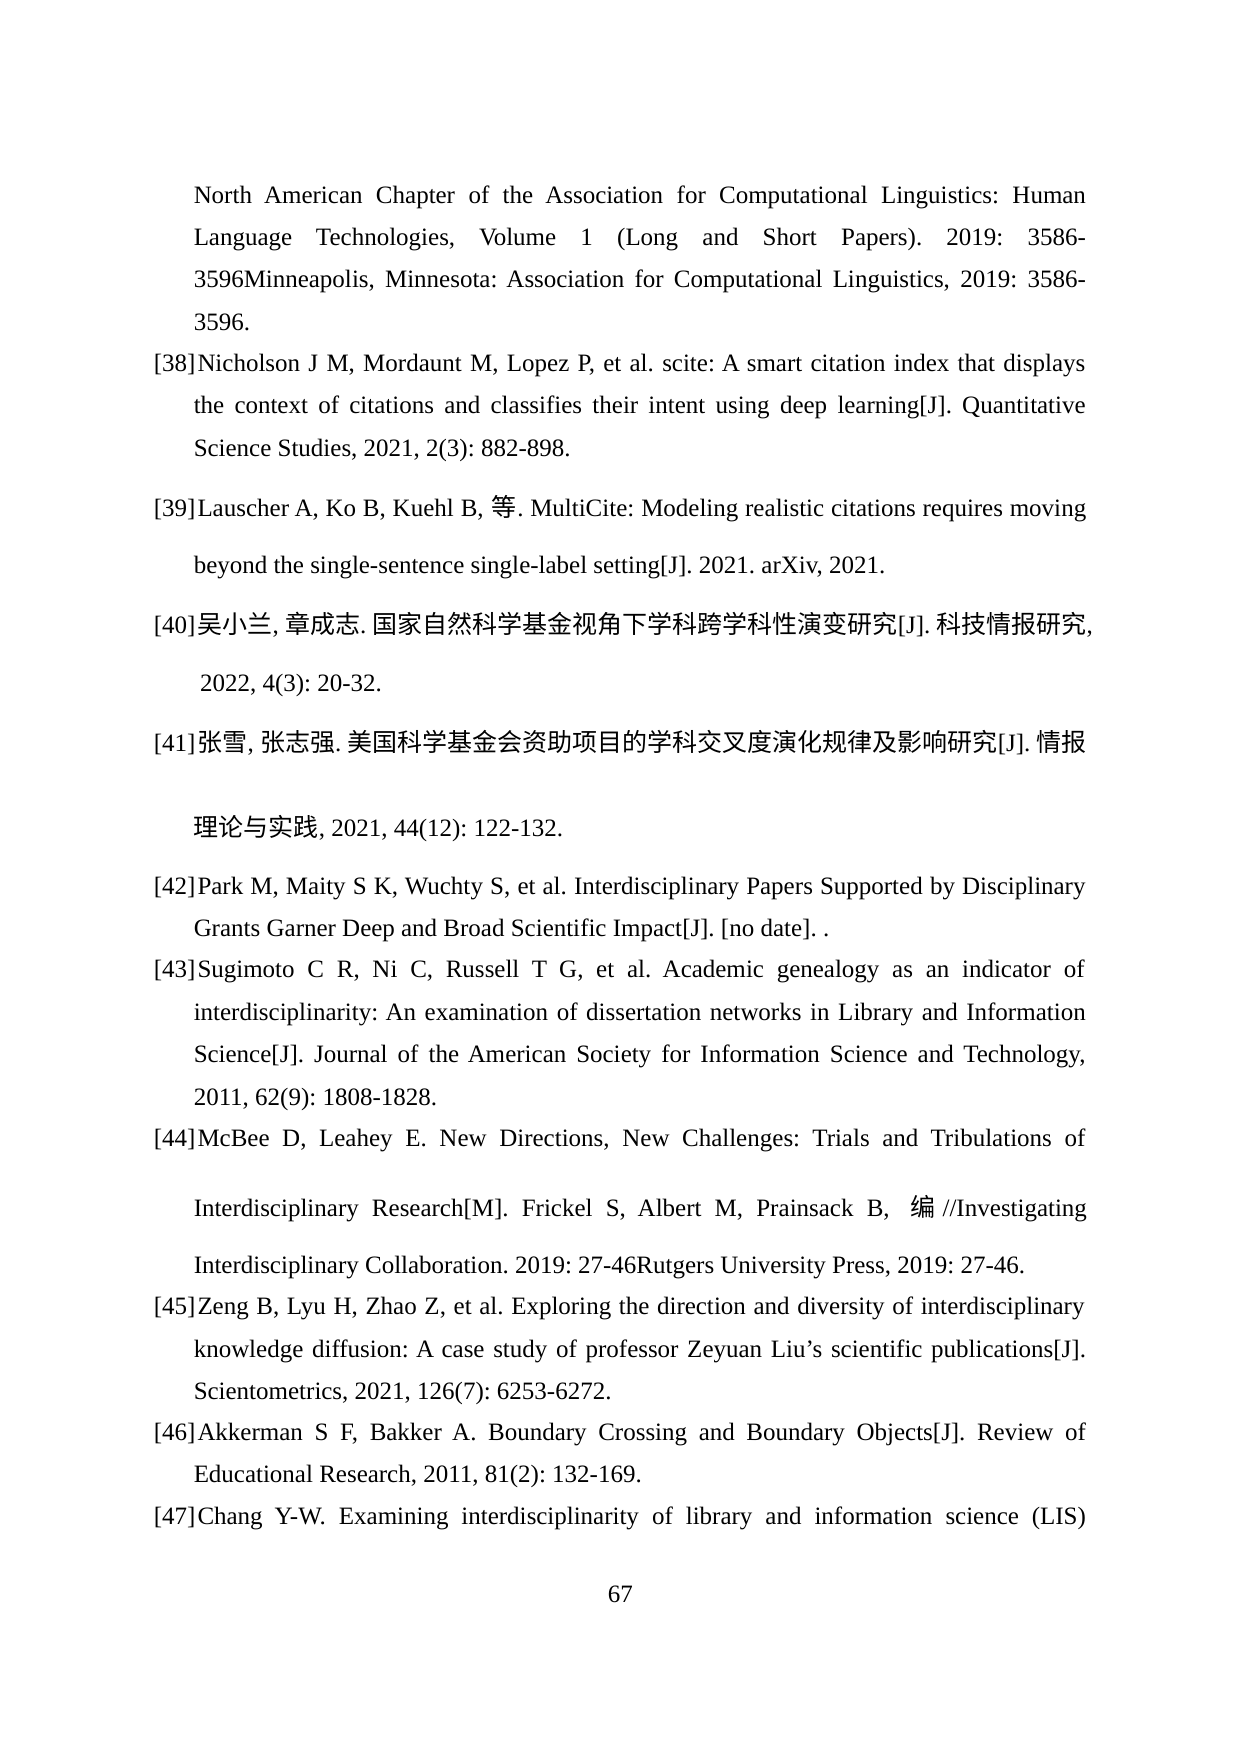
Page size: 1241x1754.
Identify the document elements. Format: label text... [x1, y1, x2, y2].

text [42] Park M, Maity S K, Wuchty S, et al. Interdisciplinary Papers Supported by Disciplinary Grants Garner Deep and Broad Scientific Impact[J]. [no date]. . [153, 868, 1087, 945]
text [45] Zeng B, Lyu H, Zhao Z, et al. Exploring the direction and diversity of interdisciplinary knowledge diffusion: A case study of professor Zeyuan Liu’s scientific publications[J]. Scientometrics, 2021, 126(7): 6253-6272. [153, 1289, 1087, 1407]
text [46] Akkerman S F, Bakker A. Boundary Crossing and Boundary Objects[J]. Review of Educational Research, 2011, 81(2): 132-169. [153, 1414, 1087, 1491]
text [43] Sugimoto C R, Ni C, Russell T G, et al. Academic genealogy as an indicator of interdisciplinarity: An examination of dissertation networks in Library and Information Science[J]. Journal of the American Society for Information Science and Technology, 2011, 62(9): 1808-1828. [153, 952, 1087, 1113]
text [44] McBee D, Leahey E. New Directions, New Challenges: Trials and Tribulations of Interdisciplinary Research[M]. Frickel S, Albert M, Prainsack B, 编//Investigating Interdisciplinary Collaboration. 2019: 27-46Rutgers University Press, 2019: 27-46. [153, 1120, 1087, 1281]
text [153, 177, 1087, 338]
text [39] Lauscher A, Ko B, Kuehl B, 等. MultiCite: Modeling realistic citations requires moving beyond the single-sentence single-label setting[J]. 2021. arXiv, 2021. [153, 471, 1087, 582]
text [153, 1498, 1087, 1532]
text [38] Nicholson J M, Mordaunt M, Lopez P, et al. scite: A smart citation index that displays the context of citations and classifies their intent using deep learning[J]. Quantitative Science Studies, 2021, 2(3): 882-898. [153, 346, 1087, 464]
text [41] 张雪, 张志强. 美国科学基金会资助项目的学科交叉度演化规律及影响研究[J]. 情报理论与实践, 2021, 44(12): 122-132. [153, 706, 1087, 859]
text [40] 吴小兰, 章成志. 国家自然科学基金视角下学科跨学科性演变研究[J]. 科技情报研究, 2022, 4(3): 20-32. [153, 589, 1087, 699]
